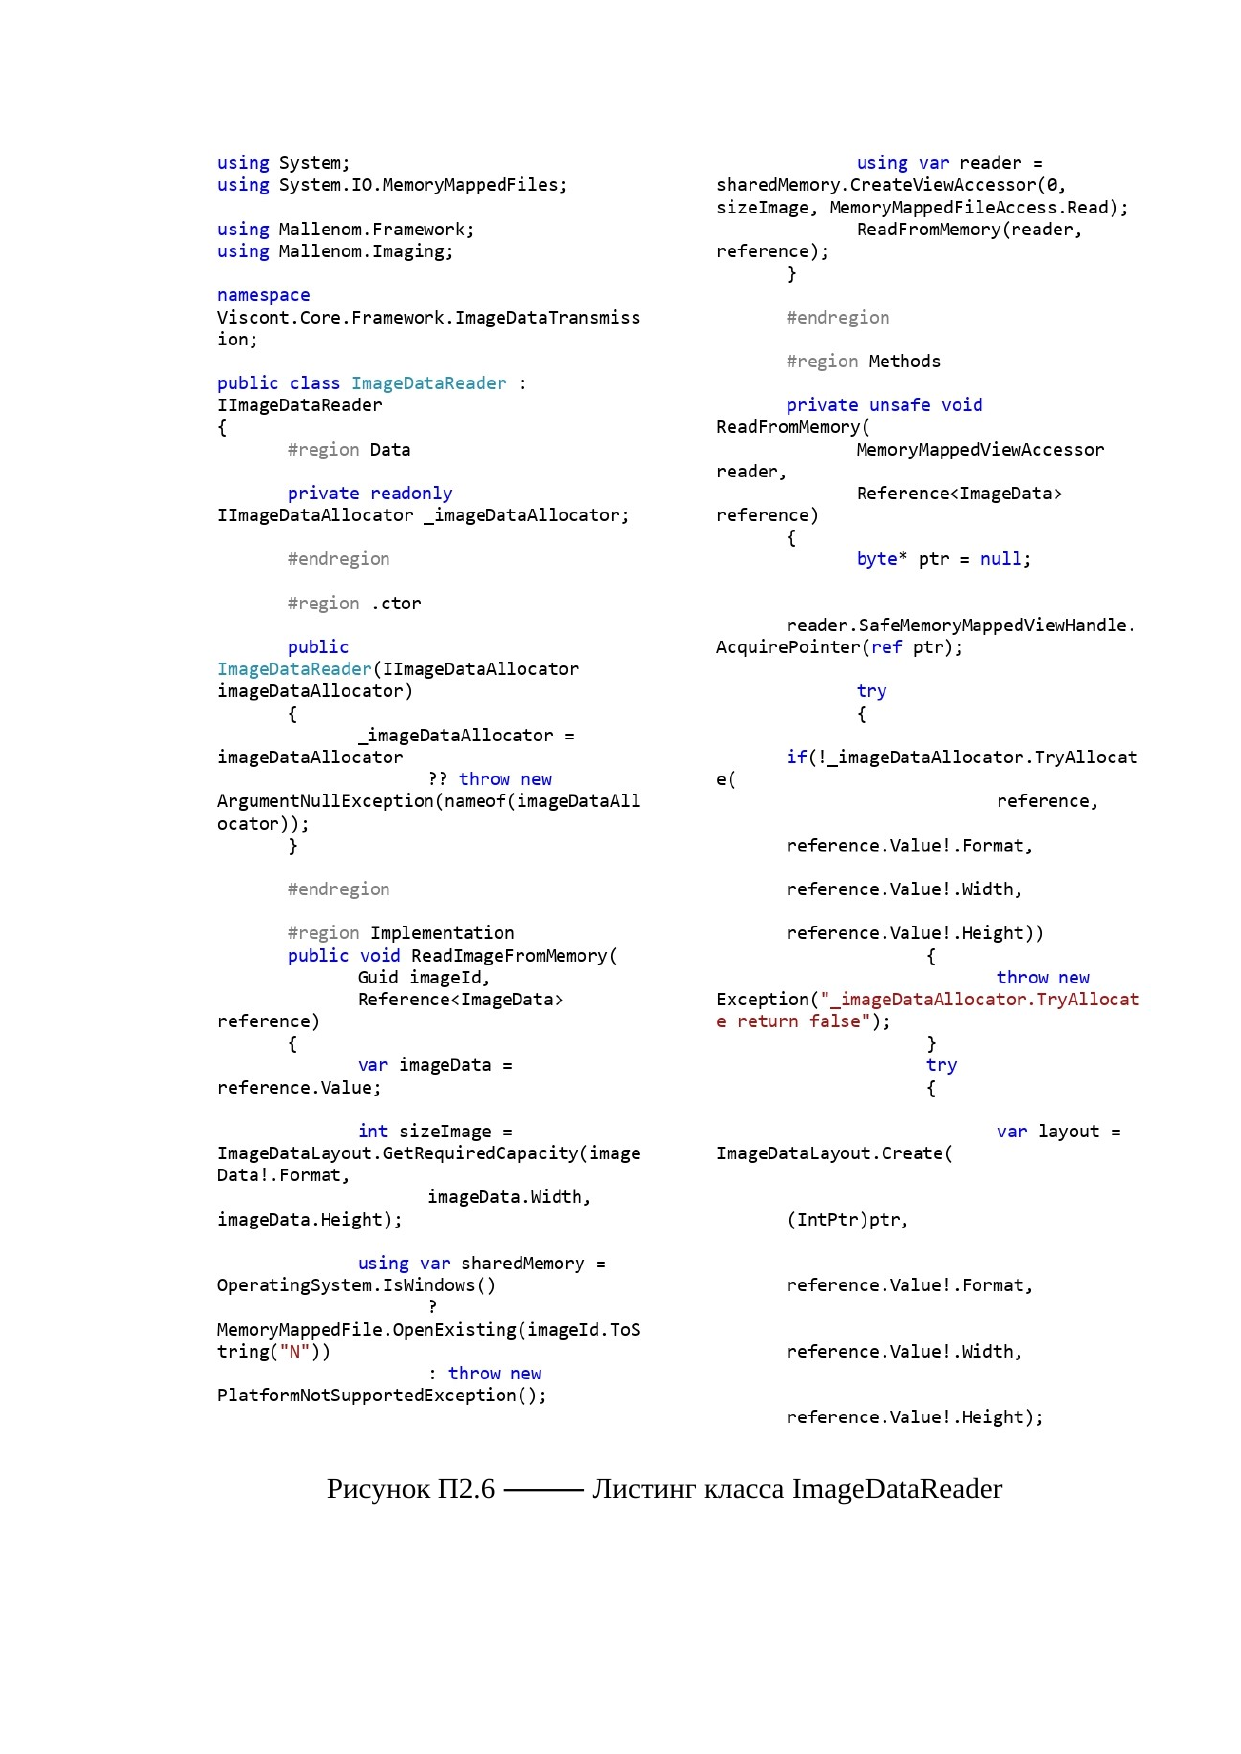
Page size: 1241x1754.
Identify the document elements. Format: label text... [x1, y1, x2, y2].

text Рисунок П2.6 ⸻ Листинг класса ImageDataReader [177, 1471, 1152, 1505]
picture [177, 118, 1152, 1453]
